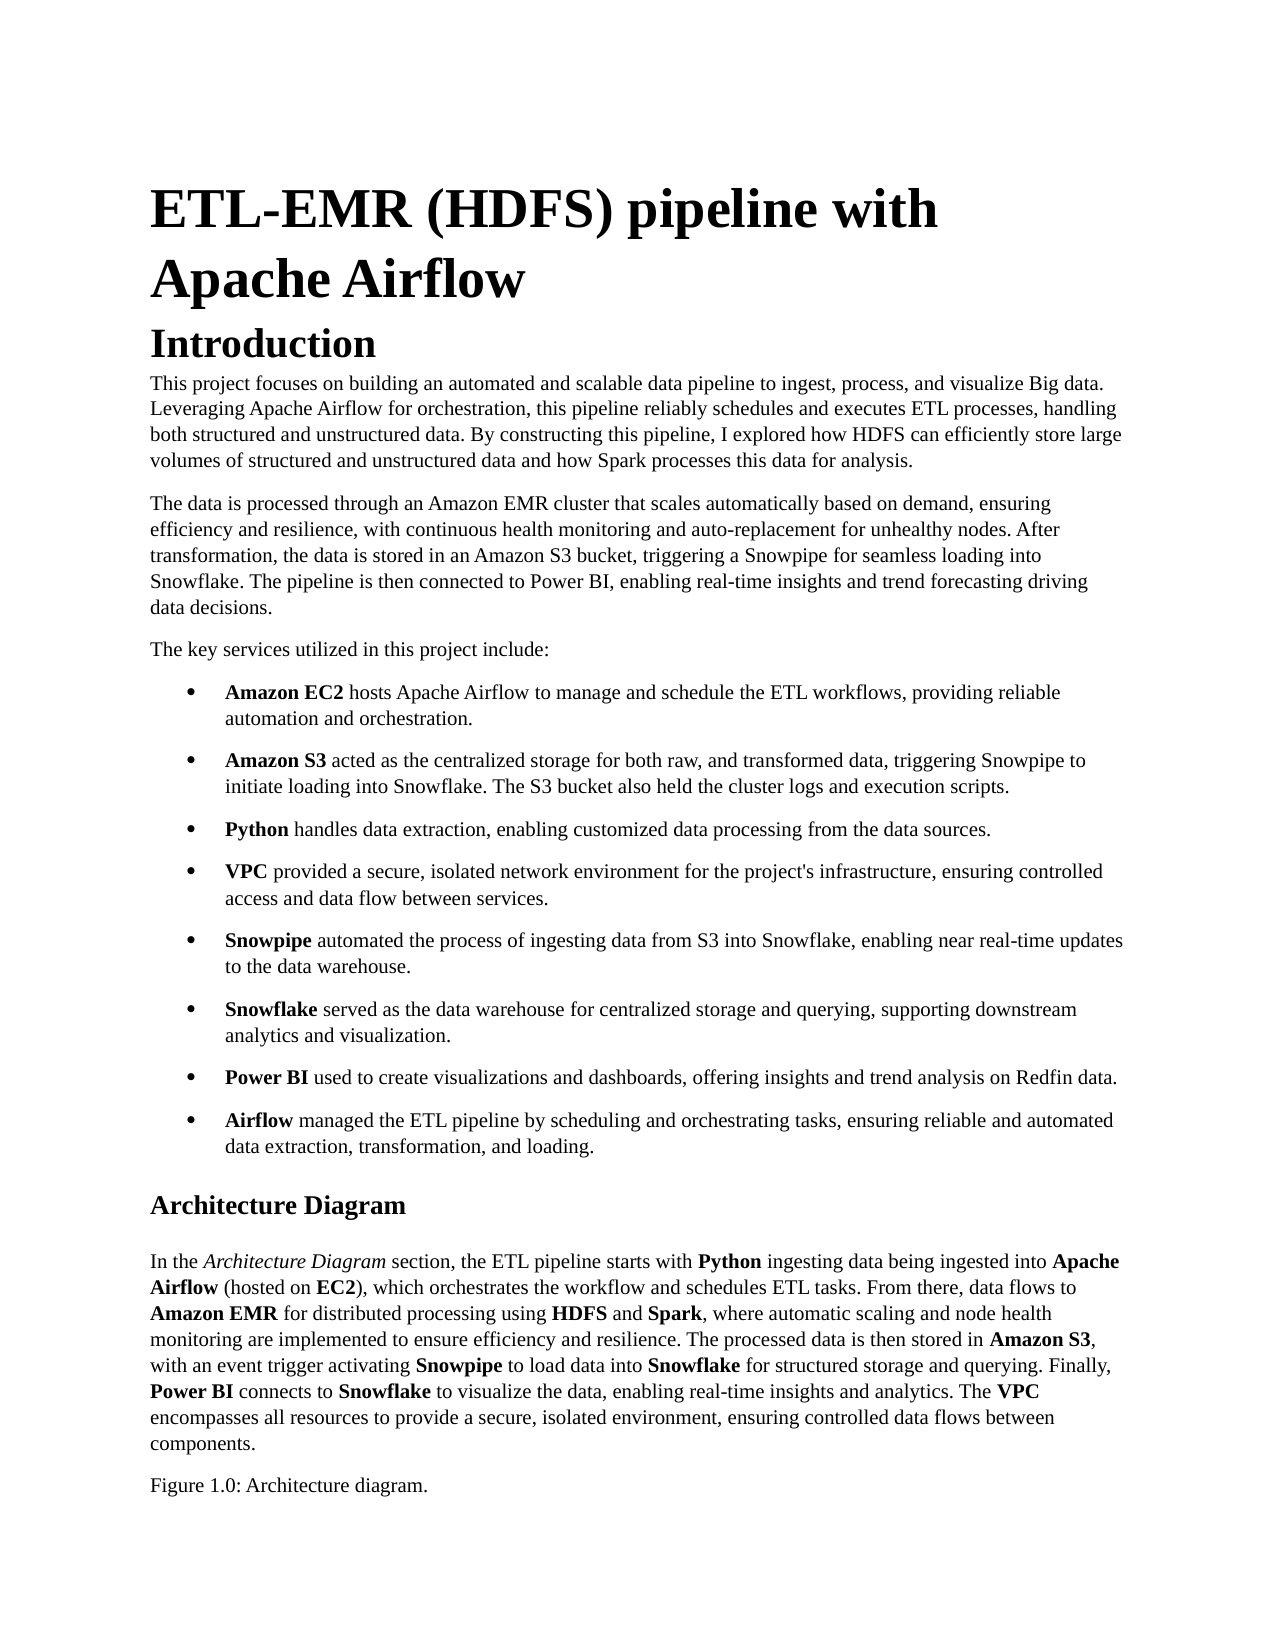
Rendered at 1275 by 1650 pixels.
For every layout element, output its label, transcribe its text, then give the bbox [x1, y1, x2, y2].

text The key services utilized in this project include: [150, 637, 1125, 661]
list Snowpipe automated the process of ingesting data from S3 into Snowflake, enabling near real-time updates to the data warehouse. [187, 928, 1125, 978]
text This project focuses on building an automated and scalable data pipeline to ingest, process, and visualize Big data. Leveraging Apache Airflow for orchestration, this pipeline reliably schedules and executes ETL processes, handling both structured and unstructured data. By constructing this pipeline, I explored how HDFS can efficiently store large volumes of structured and unstructured data and how Spark processes this data for analysis. [150, 370, 1125, 472]
list Amazon EC2 hosts Apache Airflow to manage and schedule the ETL workflows, providing reliable automation and orchestration. [187, 680, 1125, 730]
list VPC provided a secure, isolated network environment for the project's infrastructure, ensuring controlled access and data flow between services. [187, 859, 1125, 909]
list Power BI used to create visualizations and dashboards, offering insights and trend analysis on Redfin data. [187, 1065, 1125, 1089]
subtitle Architecture Diagram [150, 1189, 1125, 1220]
text The data is processed through an Amazon EMR cluster that scales automatically based on demand, ensuring efficiency and resilience, with continuous health monitoring and auto-replacement for unhealthy nodes. After transformation, the data is stored in an Amazon S3 bucket, triggering a Snowpipe for seamless loading into Snowflake. The pipeline is then connected to Power BI, enabling real-time insights and trend forecasting driving data decisions. [150, 491, 1125, 619]
list Snowflake served as the data warehouse for centralized storage and querying, supporting downstream analytics and visualization. [187, 997, 1125, 1047]
text In the Architecture Diagram section, the ETL pipeline starts with Python ingesting data being ingested into Apache Airflow (hosted on EC2), which orchestrates the workflow and schedules ETL tasks. From there, data flows to Amazon EMR for distributed processing using HDFS and Spark, where automatic scaling and node health monitoring are implemented to ensure efficiency and resilience. The processed data is then stored in Amazon S3, with an event trigger activating Snowpipe to load data into Snowflake for structured storage and querying. Finally, Power BI connects to Snowflake to visualize the data, enabling real-time insights and analytics. The VPC encompasses all resources to provide a secure, isolated environment, ensuring controlled data flows between components. [150, 1249, 1125, 1455]
text Figure 1.0: Architecture diagram. [150, 1473, 1125, 1497]
list Amazon S3 acted as the centralized storage for both raw, and transformed data, triggering Snowpipe to initiate loading into Snowflake. The S3 bucket also held the cluster logs and execution scripts. [187, 748, 1125, 798]
list Python handles data extraction, enabling customized data processing from the data sources. [187, 817, 1125, 841]
subtitle Introduction [150, 319, 1125, 367]
subtitle ETL-EMR (HDFS) pipeline with Apache Airflow [150, 175, 1125, 309]
list Airflow managed the ETL pipeline by scheduling and orchestrating tasks, ensuring reliable and automated data extraction, transformation, and loading. [187, 1108, 1125, 1158]
